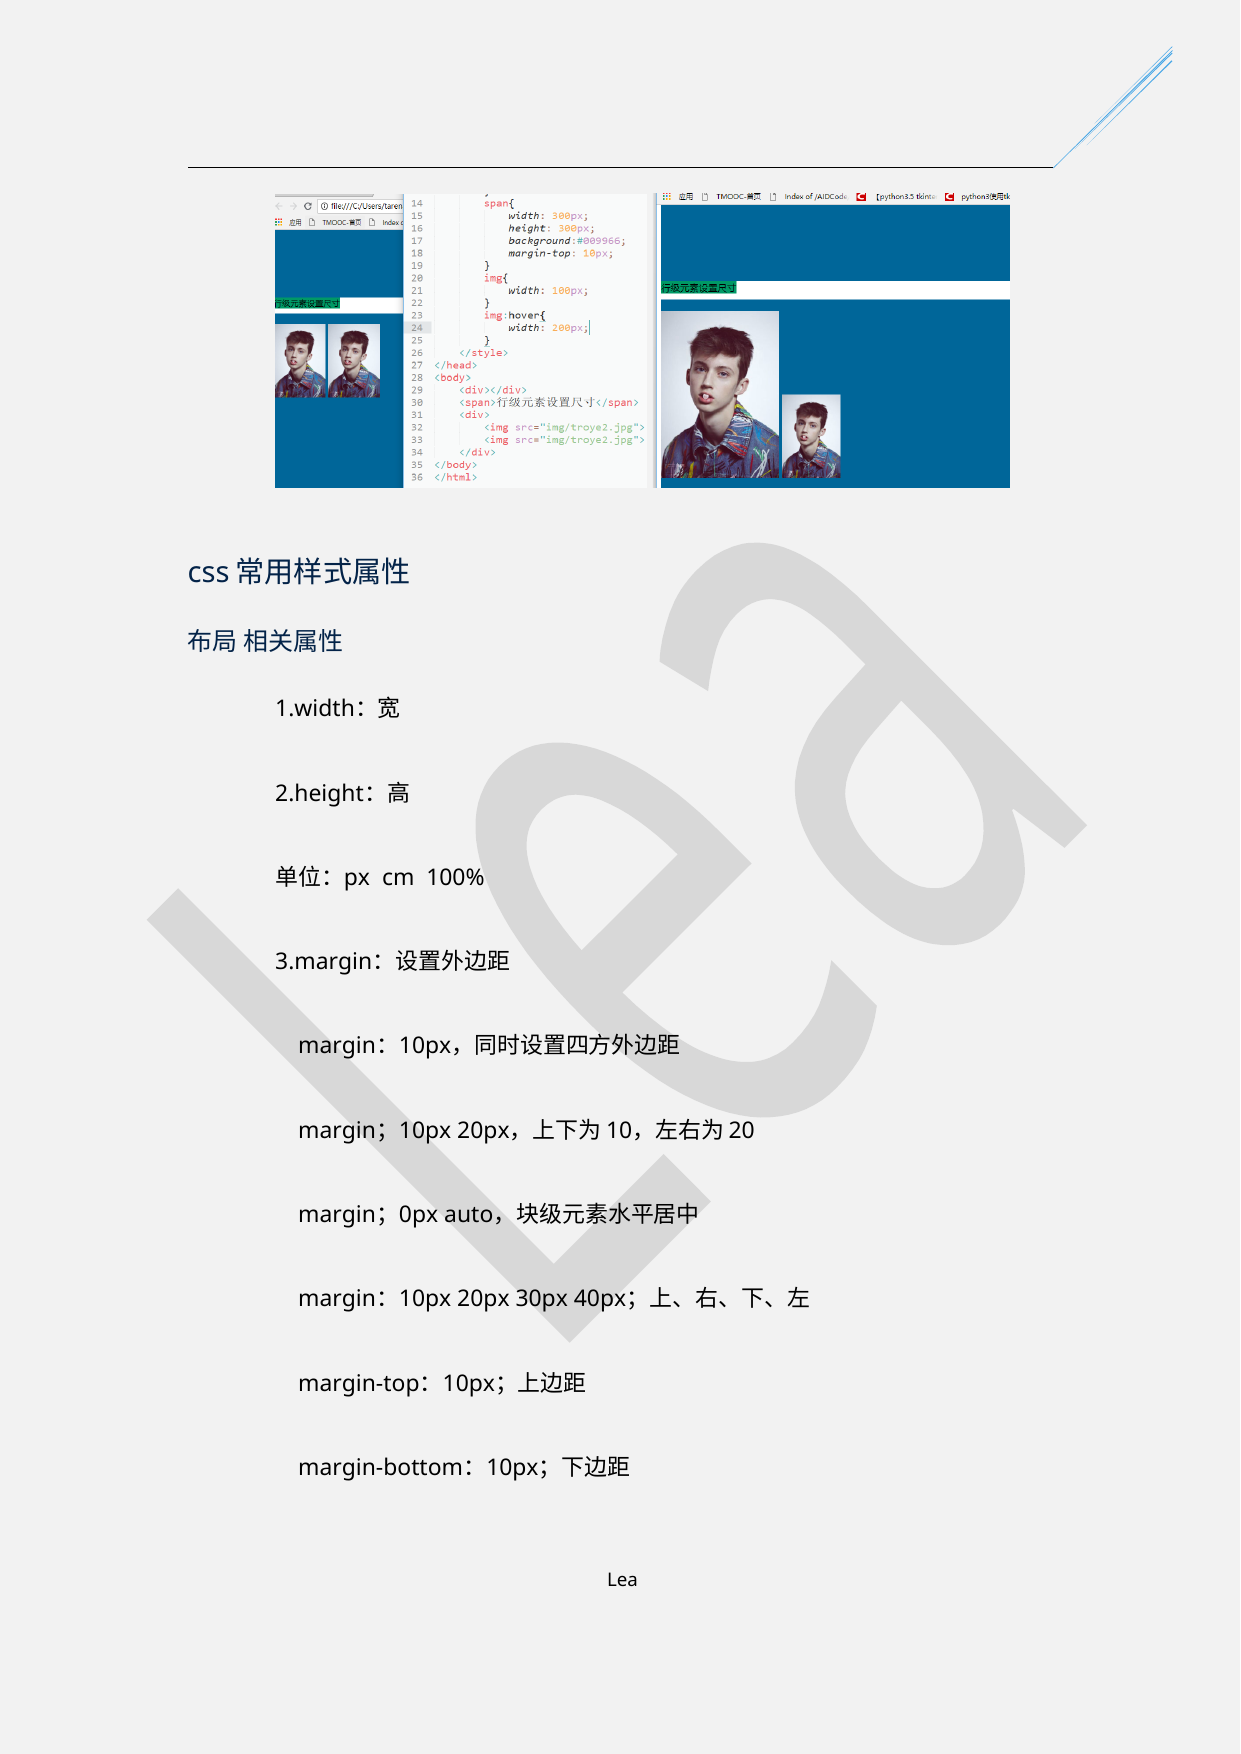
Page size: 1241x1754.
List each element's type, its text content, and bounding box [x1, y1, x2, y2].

list 单位：px cm 100% [275, 843, 1053, 908]
subtitle css常用样式属性 [187, 537, 1053, 602]
picture [275, 194, 647, 488]
list margin：10px 20px 30px 40px；上、右、下、左 [298, 1264, 1053, 1329]
picture [783, 395, 840, 477]
picture [275, 325, 325, 397]
list margin；10px 20px，上下为10，左右为20 [298, 1096, 1053, 1161]
list 1.width：宽 [275, 674, 1053, 739]
list margin-bottom：10px；下边距 [298, 1433, 1053, 1498]
picture [329, 325, 379, 397]
list 3.margin：设置外边距 [275, 927, 1053, 992]
picture [652, 193, 1010, 488]
list 语法： [1082, 46, 1173, 143]
list 2.height：高 [275, 759, 1053, 824]
list margin-top：10px；上边距 [298, 1348, 1053, 1413]
subtitle 布局 相关属性 [187, 607, 1053, 672]
list margin：10px，同时设置四方外边距 [298, 1011, 1053, 1076]
list margin；0px auto，块级元素水平居中 [298, 1180, 1053, 1245]
